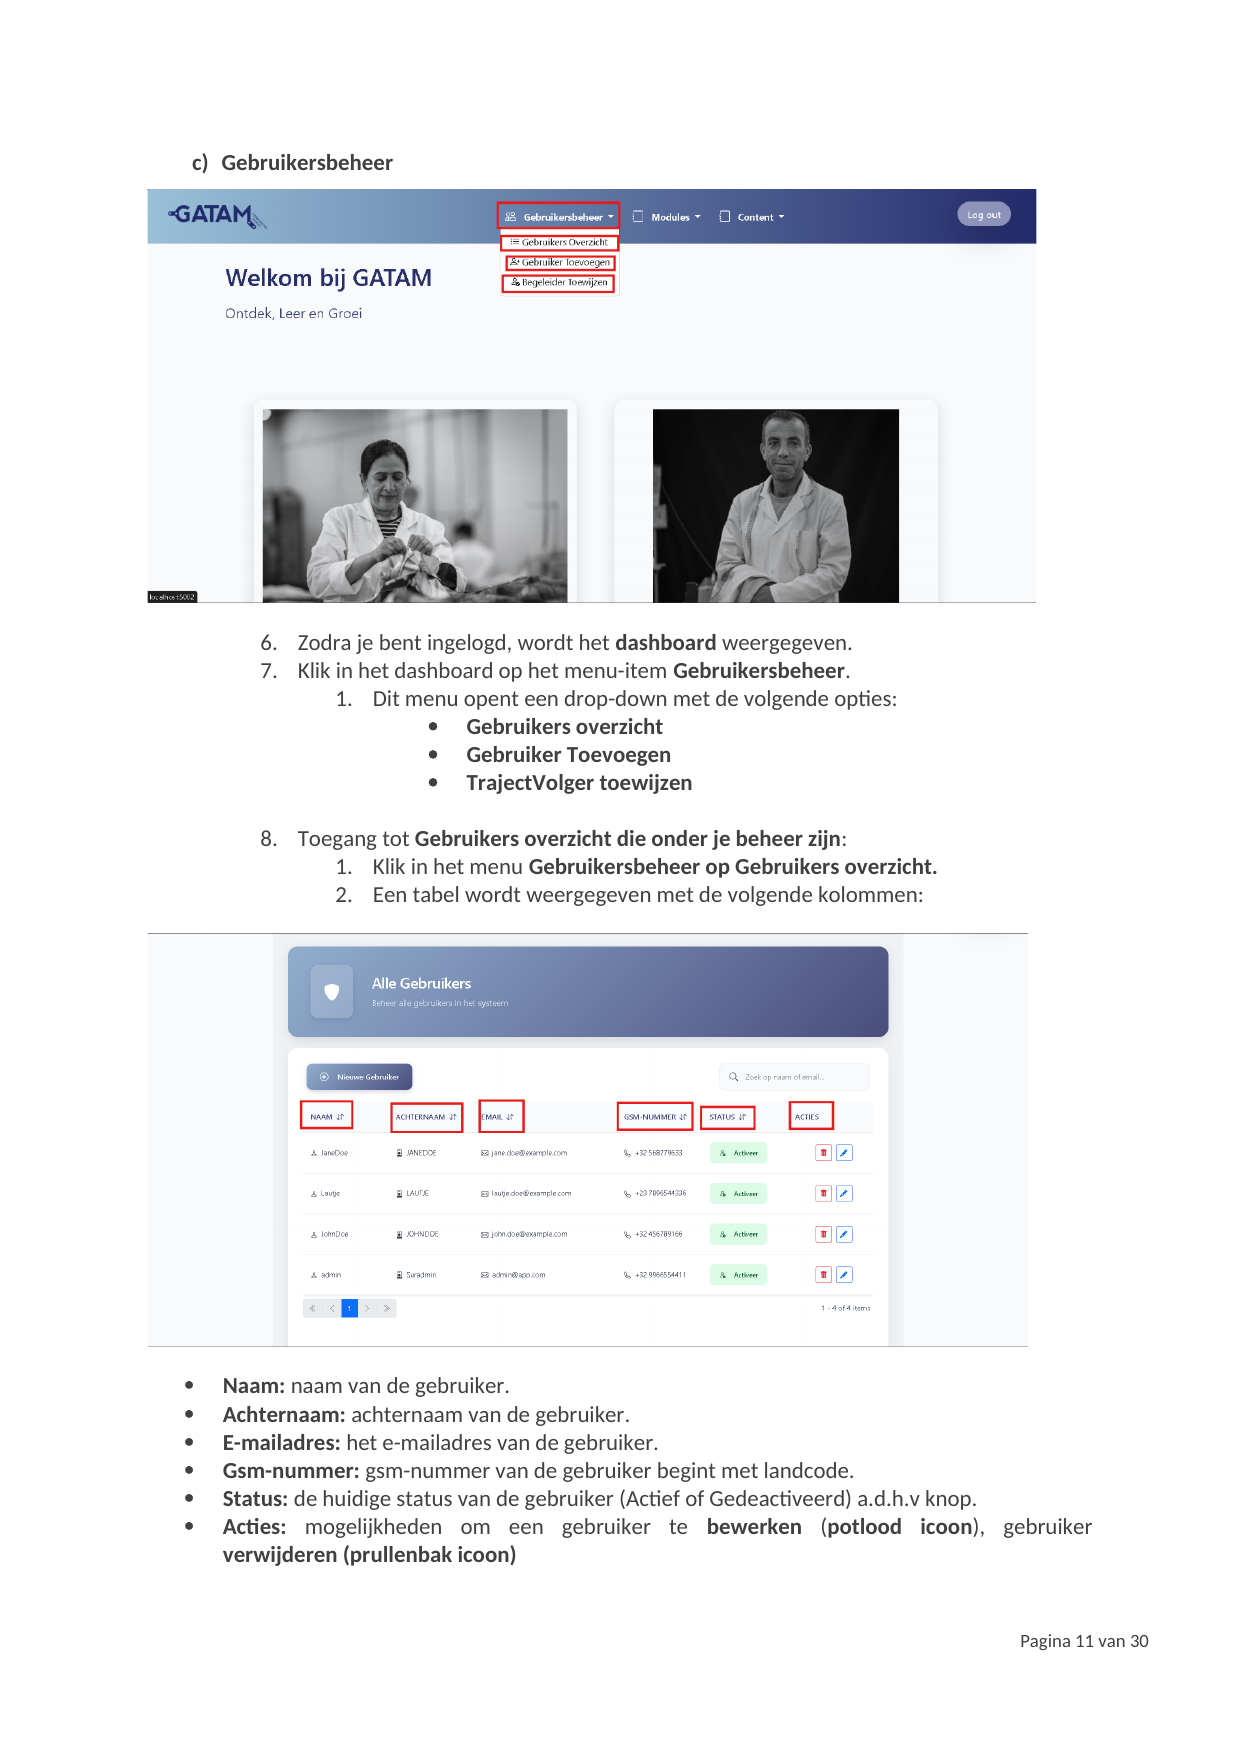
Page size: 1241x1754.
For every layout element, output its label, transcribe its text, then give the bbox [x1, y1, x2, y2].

list Zodra je bent ingelogd, wordt het dashboard weergegeven. [260, 628, 1093, 656]
subtitle Gebruikersbeheer [192, 148, 1093, 176]
list TrajectVolger toewijzen [429, 768, 1093, 796]
list Gebruiker Toevoegen [429, 740, 1093, 768]
list Een tabel wordt weergegeven met de volgende kolommen: [335, 880, 1093, 908]
picture [147, 933, 1028, 1347]
list Status: de huidige status van de gebruiker (Actief of Gedeactiveerd) a.d.h.v knop. [185, 1484, 1093, 1512]
list Acties: mogelijkheden om een gebruiker te bewerken (potlood icoon), gebruiker verwijderen (prullenbak icoon) [185, 1512, 1093, 1568]
list E-mailadres: het e-mailadres van de gebruiker. [185, 1428, 1093, 1456]
picture [147, 189, 1037, 603]
list Naam: naam van de gebruiker. [185, 1372, 1093, 1400]
list Toegang tot Gebruikers overzicht die onder je beheer zijn: [260, 824, 1093, 852]
list Achternaam: achternaam van de gebruiker. [185, 1400, 1093, 1428]
list Gebruikers overzicht [429, 712, 1093, 740]
list Klik in het menu Gebruikersbeheer op Gebruikers overzicht. [335, 852, 1093, 880]
list Dit menu opent een drop-down met de volgende opties: [335, 684, 1093, 712]
list Gsm-nummer: gsm-nummer van de gebruiker begint met landcode. [185, 1456, 1093, 1484]
list Klik in het dashboard op het menu-item Gebruikersbeheer. [260, 656, 1093, 684]
